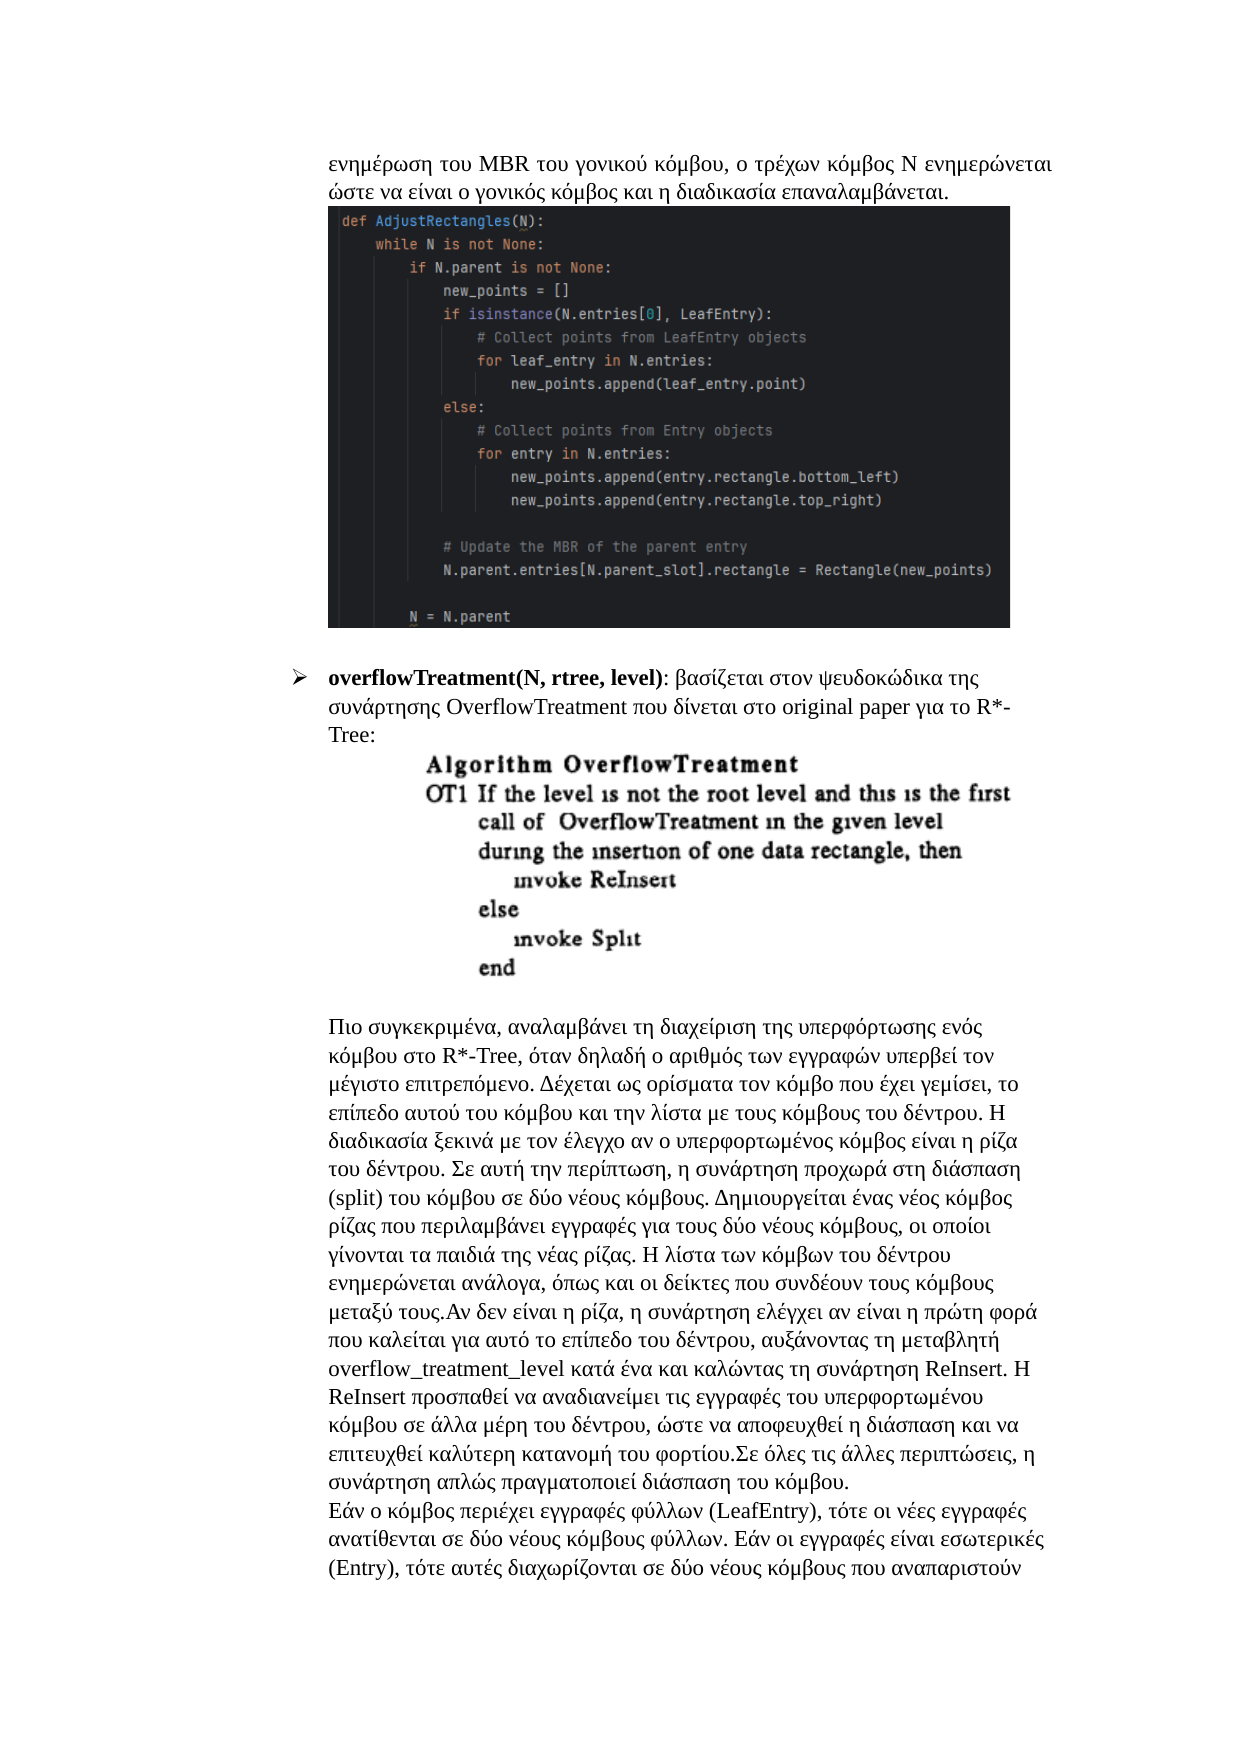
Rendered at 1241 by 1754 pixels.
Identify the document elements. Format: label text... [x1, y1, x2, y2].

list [328, 1497, 1053, 1580]
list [291, 150, 1053, 205]
picture [328, 206, 1011, 628]
list overflowTreatment(N, rtree, level): βασίζεται στον ψευδοκώδικα της συνάρτησης OverflowTreatment που δίνεται στο original paper για το R*-Tree: [291, 664, 1053, 747]
list Πιο συγκεκριμένα, αναλαμβάνει τη διαχείριση της υπερφόρτωσης ενός κόμβου στο R*-Tree, όταν δηλαδή ο αριθμός των εγγραφών υπερβεί τον μέγιστο επιτρεπόμενο. Δέχεται ως ορίσματα τον κόμβο που έχει γεμίσει, το επίπεδο αυτού του κόμβου και την λίστα με τους κόμβους του δέντρου. Η διαδικασία ξεκινά με τον έλεγχο αν ο υπερφορτωμένος κόμβος είναι η ρίζα του δέντρου. Σε αυτή την περίπτωση, η συνάρτηση προχωρά στη διάσπαση (split) του κόμβου σε δύο νέους κόμβους. Δημιουργείται ένας νέος κόμβος ρίζας που περιλαμβάνει εγγραφές για τους δύο νέους κόμβους, οι οποίοι γίνονται τα παιδιά της νέας ρίζας. Η λίστα των κόμβων του δέντρου ενημερώνεται ανάλογα, όπως και οι δείκτες που συνδέουν τους κόμβους μεταξύ τους.Αν δεν είναι η ρίζα, η συνάρτηση ελέγχει αν είναι η πρώτη φορά που καλείται για αυτό το επίπεδο του δέντρου, αυξάνοντας τη μεταβλητή overflow_treatment_level κατά ένα και καλώντας τη συνάρτηση ReInsert. Η ReInsert προσπαθεί να αναδιανείμει τις εγγραφές του υπερφορτωμένου κόμβου σε άλλα μέρη του δέντρου, ώστε να αποφευχθεί η διάσπαση και να επιτευχθεί καλύτερη κατανομή του φορτίου.Σε όλες τις άλλες περιπτώσεις, η συνάρτηση απλώς πραγματοποιεί διάσπαση του κόμβου. [328, 1013, 1053, 1495]
